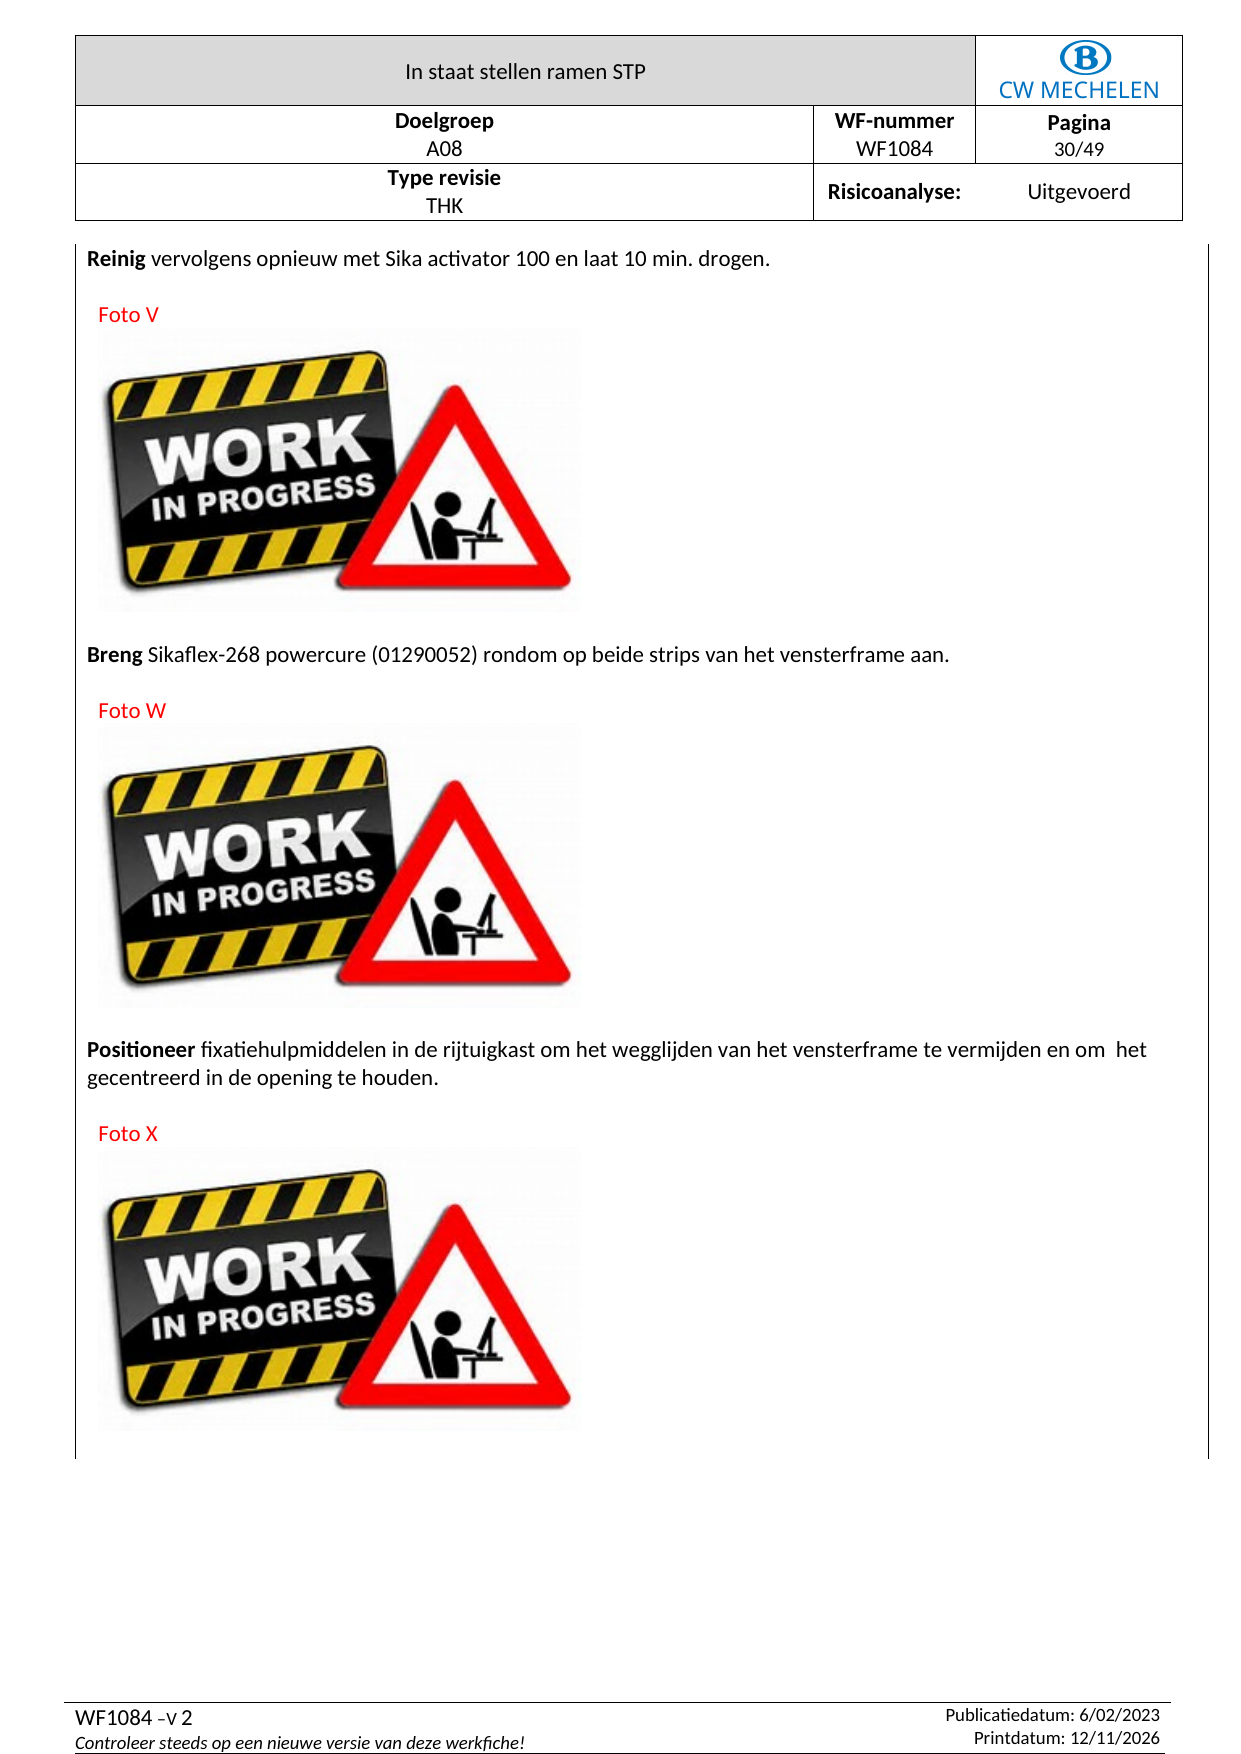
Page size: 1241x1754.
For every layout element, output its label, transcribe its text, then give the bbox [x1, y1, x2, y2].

picture [98, 1147, 582, 1431]
table_cell Reinig vervolgens opnieuw met Sika activator 100 en laat 10 min. drogen. [76, 244, 1208, 640]
picture [1060, 40, 1112, 75]
picture [98, 328, 582, 612]
table_cell Breng Sikaflex-268 powercure (01290052) rondom op beide strips van het vensterframe aan. [76, 640, 1208, 1036]
table_cell Positioneer fixatiehulpmiddelen in de rijtuigkast om het wegglijden van het vensterframe te vermijden en om het gecentreerd in de opening te houden. [76, 1036, 1208, 1459]
picture [98, 723, 582, 1008]
